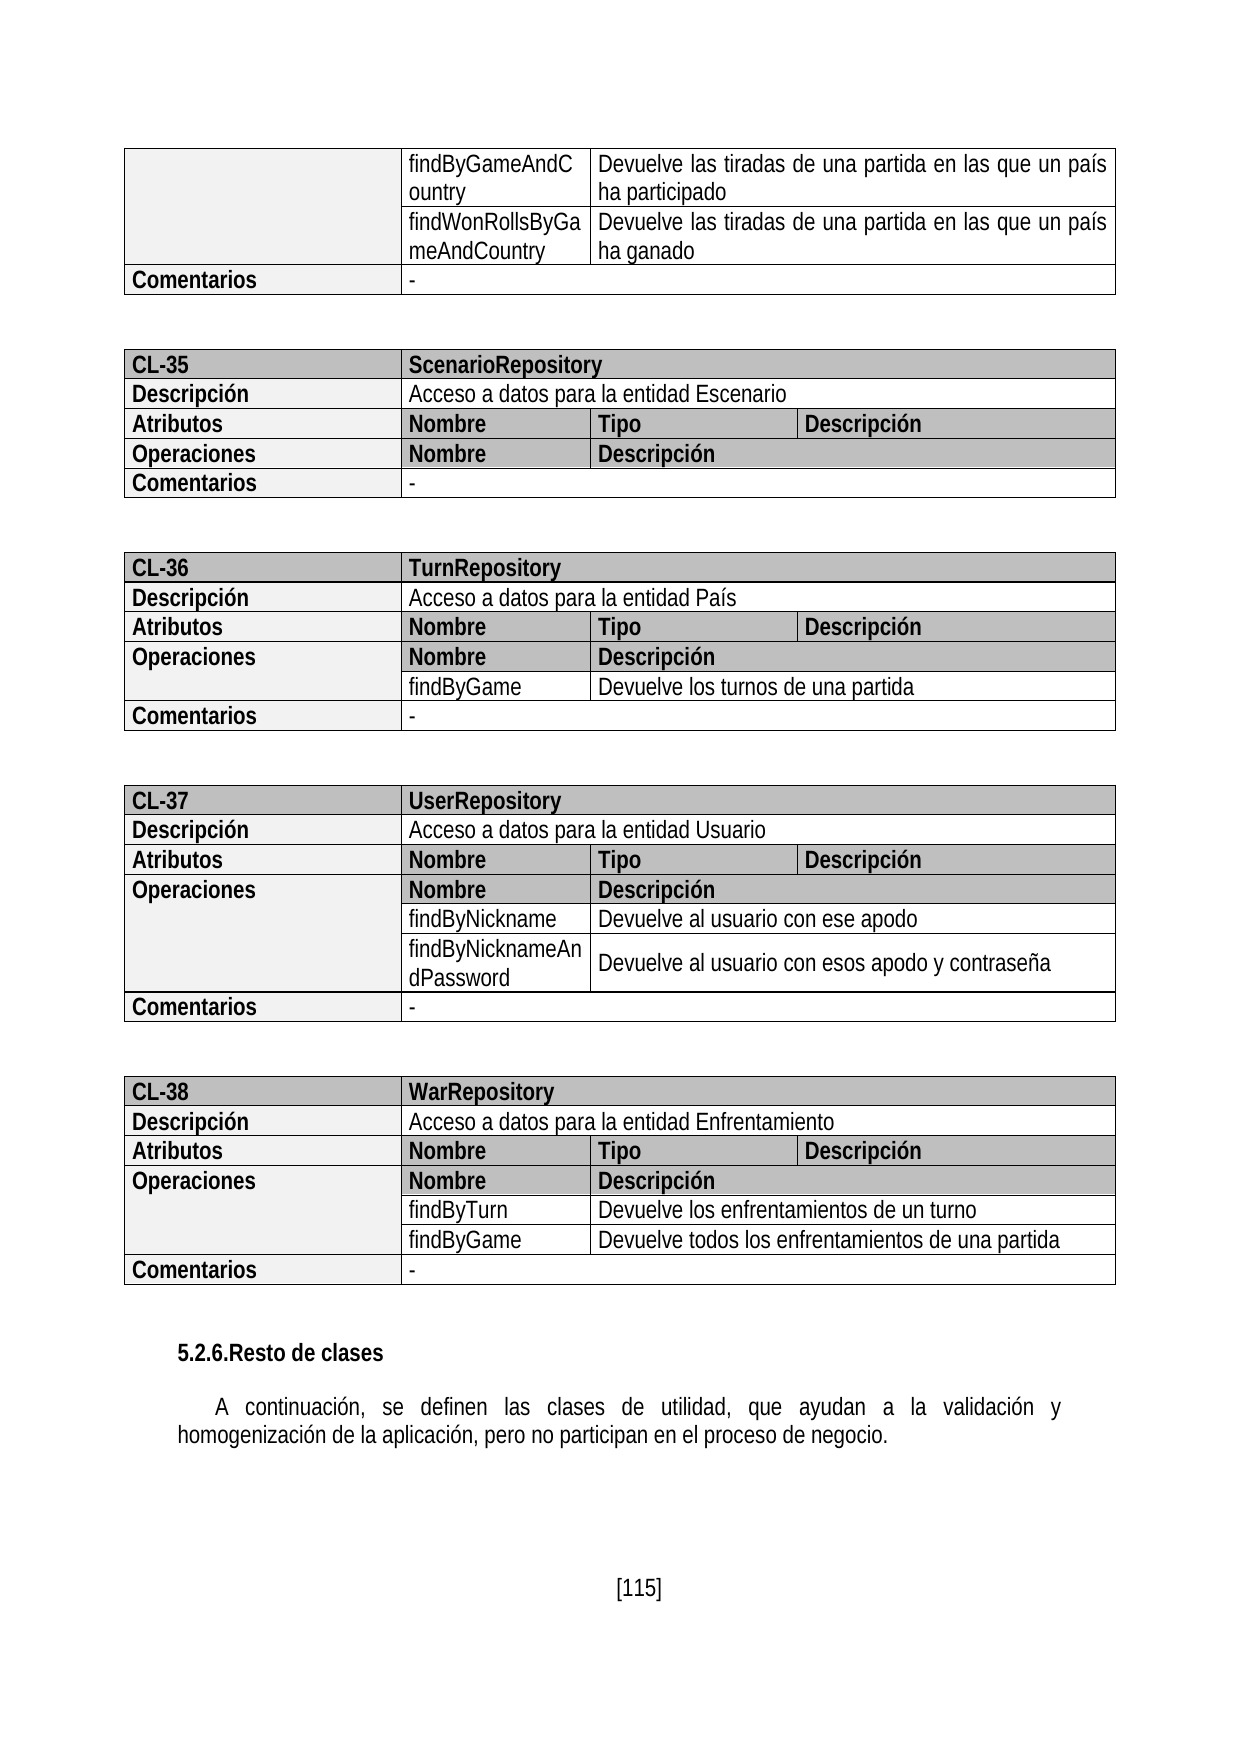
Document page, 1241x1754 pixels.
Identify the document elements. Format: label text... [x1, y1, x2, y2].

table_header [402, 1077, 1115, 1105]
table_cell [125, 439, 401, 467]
subtitle Resto de clases [177, 1338, 1063, 1367]
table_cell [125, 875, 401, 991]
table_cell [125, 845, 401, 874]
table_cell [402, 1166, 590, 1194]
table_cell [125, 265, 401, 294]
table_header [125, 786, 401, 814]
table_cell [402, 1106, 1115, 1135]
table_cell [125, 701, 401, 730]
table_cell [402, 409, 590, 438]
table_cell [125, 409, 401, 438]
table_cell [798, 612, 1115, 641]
text A continuación, se definen las clases de utilidad, que ayudan a la validación y homogenización de la aplicación, pero no participan en el proceso de negocio. [177, 1392, 1063, 1449]
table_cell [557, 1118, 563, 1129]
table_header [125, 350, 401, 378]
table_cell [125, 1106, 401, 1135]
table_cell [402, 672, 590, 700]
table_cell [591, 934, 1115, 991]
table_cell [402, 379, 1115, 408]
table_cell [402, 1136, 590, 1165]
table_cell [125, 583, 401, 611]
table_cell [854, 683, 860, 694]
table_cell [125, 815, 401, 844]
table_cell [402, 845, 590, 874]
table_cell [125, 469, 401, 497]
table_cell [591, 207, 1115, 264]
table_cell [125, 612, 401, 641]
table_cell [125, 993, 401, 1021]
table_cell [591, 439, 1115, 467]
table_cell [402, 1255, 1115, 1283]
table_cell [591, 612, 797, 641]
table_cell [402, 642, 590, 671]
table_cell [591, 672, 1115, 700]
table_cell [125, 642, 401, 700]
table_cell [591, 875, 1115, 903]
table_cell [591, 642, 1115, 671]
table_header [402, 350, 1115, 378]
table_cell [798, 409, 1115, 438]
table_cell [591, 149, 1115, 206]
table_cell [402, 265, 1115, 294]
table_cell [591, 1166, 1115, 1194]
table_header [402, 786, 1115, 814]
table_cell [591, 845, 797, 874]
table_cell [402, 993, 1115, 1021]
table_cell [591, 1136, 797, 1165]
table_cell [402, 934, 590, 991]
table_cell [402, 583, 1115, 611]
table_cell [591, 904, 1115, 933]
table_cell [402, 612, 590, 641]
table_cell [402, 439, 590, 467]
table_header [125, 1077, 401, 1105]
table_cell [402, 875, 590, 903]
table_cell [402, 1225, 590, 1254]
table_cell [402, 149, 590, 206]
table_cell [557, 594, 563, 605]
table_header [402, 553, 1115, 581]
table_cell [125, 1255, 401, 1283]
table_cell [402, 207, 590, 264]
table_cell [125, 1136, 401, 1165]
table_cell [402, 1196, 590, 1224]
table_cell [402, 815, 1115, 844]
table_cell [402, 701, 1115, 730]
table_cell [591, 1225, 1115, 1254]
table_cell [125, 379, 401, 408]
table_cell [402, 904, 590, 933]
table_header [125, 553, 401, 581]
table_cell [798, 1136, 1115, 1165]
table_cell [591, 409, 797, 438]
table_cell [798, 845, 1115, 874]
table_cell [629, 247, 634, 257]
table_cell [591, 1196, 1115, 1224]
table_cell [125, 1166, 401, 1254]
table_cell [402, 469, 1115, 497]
